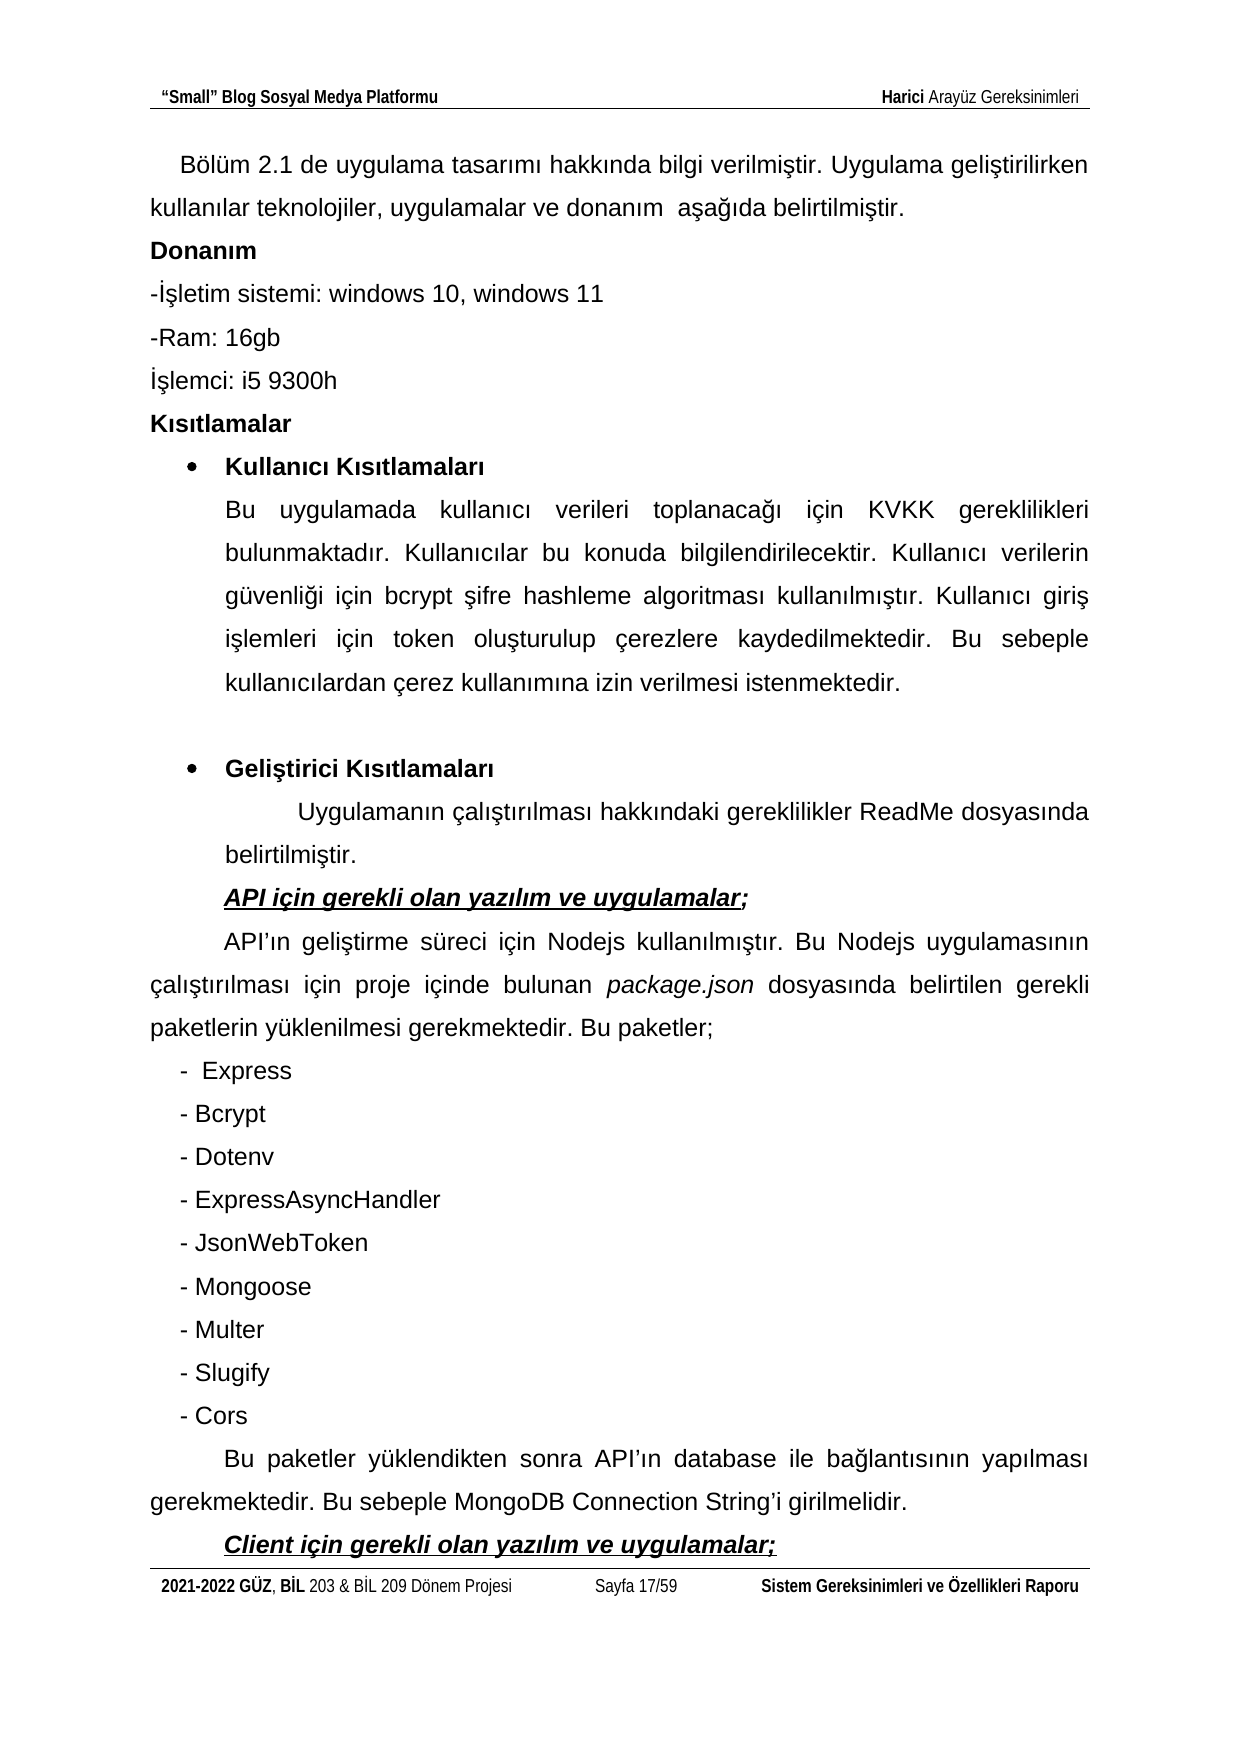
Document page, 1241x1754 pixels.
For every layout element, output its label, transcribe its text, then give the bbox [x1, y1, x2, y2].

text - Bcrypt [150, 1099, 1090, 1128]
text - ExpressAsyncHandler [150, 1185, 1090, 1214]
text - JsonWebToken [150, 1228, 1090, 1257]
text Bölüm 2.1 de uygulama tasarımı hakkında bilgi verilmiştir. Uygulama geliştirilirken kullanılar teknolojiler, uygulamalar ve donanım aşağıda belirtilmiştir. [150, 150, 1090, 222]
list Kullanıcı Kısıtlamaları [187, 452, 1090, 481]
list Geliştirici Kısıtlamaları [187, 754, 1090, 783]
list Bu uygulamada kullanıcı verileri toplanacağı için KVKK gereklilikleri bulunmaktadır. Kullanıcılar bu konuda bilgilendirilecektir. Kullanıcı verilerin güvenliği için bcrypt şifre hashleme algoritması kullanılmıştır. Kullanıcı giriş işlemleri için token oluşturulup çerezlere kaydedilmektedir. Bu sebeple kullanıcılardan çerez kullanımına izin verilmesi istenmektedir. [225, 495, 1090, 696]
text - Express [150, 1056, 1090, 1084]
text - Mongoose [150, 1271, 1090, 1300]
text Kısıtlamalar [150, 409, 1090, 437]
list Uygulamanın çalıştırılması hakkındaki gereklilikler ReadMe dosyasında belirtilmiştir. [225, 797, 1090, 869]
text - Slugify [150, 1358, 1090, 1386]
text - Dotenv [150, 1142, 1090, 1171]
text -Ram: 16gb [150, 322, 1090, 351]
text Donanım [150, 236, 1090, 265]
text - Cors [150, 1401, 1090, 1429]
text Client için gerekli olan yazılım ve uygulamalar; [150, 1530, 1090, 1559]
text İşlemci: i5 9300h [150, 366, 1090, 394]
text - Multer [150, 1314, 1090, 1343]
text API için gerekli olan yazılım ve uygulamalar; [224, 883, 1090, 912]
text Bu paketler yüklendikten sonra API’ın database ile bağlantısının yapılması gerekmektedir. Bu sebeple MongoDB Connection String’i girilmelidir. [150, 1444, 1090, 1516]
text API’ın geliştirme süreci için Nodejs kullanılmıştır. Bu Nodejs uygulamasının çalıştırılması için proje içinde bulunan package.json dosyasında belirtilen gerekli paketlerin yüklenilmesi gerekmektedir. Bu paketler; [150, 926, 1090, 1041]
text -İşletim sistemi: windows 10, windows 11 [150, 279, 1090, 308]
